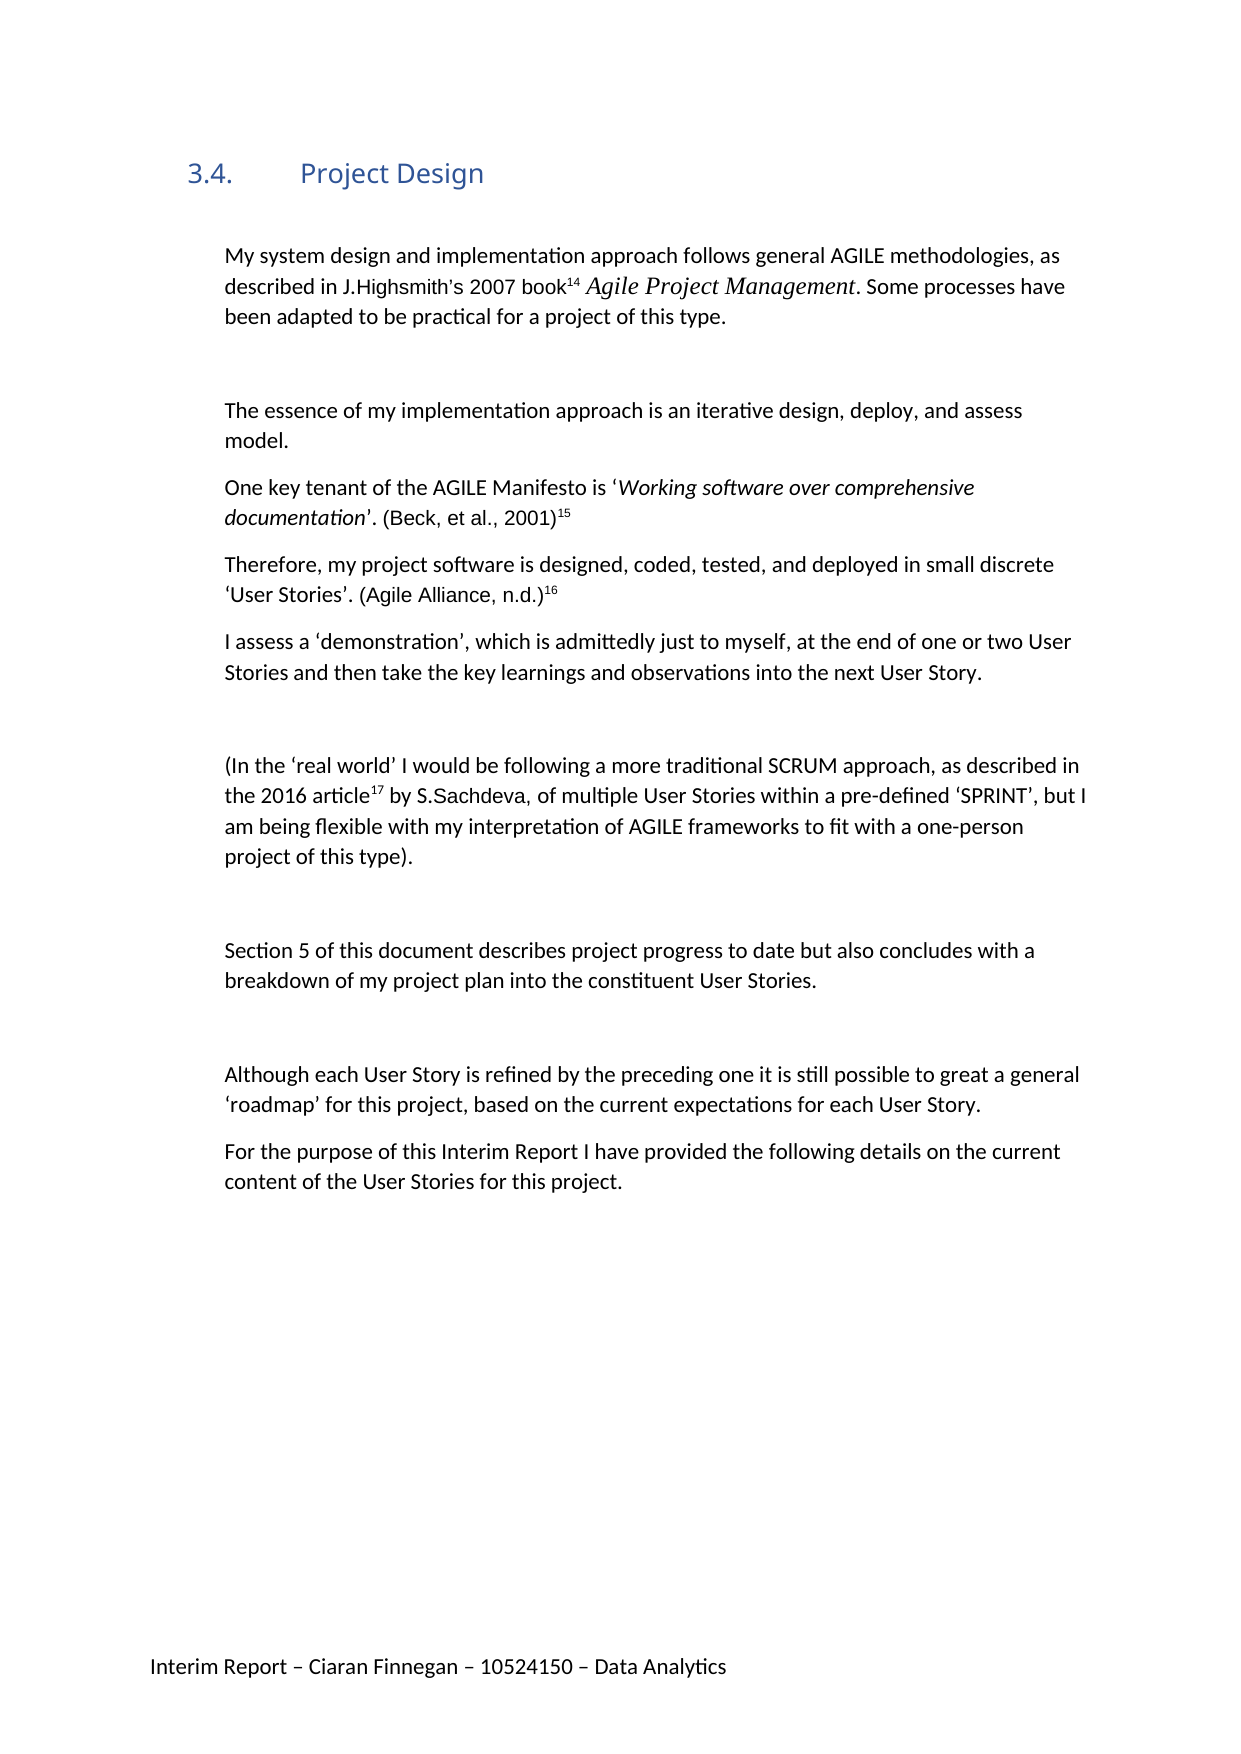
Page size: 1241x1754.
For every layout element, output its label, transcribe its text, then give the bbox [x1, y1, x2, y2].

text Although each User Story is refined by the preceding one it is still possible to great a general ‘roadmap’ for this project, based on the current expectations for each User Story. [224, 1060, 1090, 1118]
text For the purpose of this Interim Report I have provided the following details on the current content of the User Stories for this project. [224, 1137, 1090, 1195]
text Therefore, my project software is designed, coded, tested, and deployed in small discrete ‘User Stories’. (Agile Alliance, n.d.)16 [224, 550, 1090, 608]
text (In the ‘real world’ I would be following a more traditional SCRUM approach, as described in the 2016 article17 by S.Sachdeva, of multiple User Stories within a pre-defined ‘SPRINT’, but I am being flexible with my interpretation of AGILE frameworks to fit with a one-person project of this type). [224, 751, 1090, 870]
text The essence of my implementation approach is an iterative design, deploy, and assess model. [224, 396, 1090, 454]
subtitle Project Design [187, 154, 1090, 191]
text I assess a ‘demonstration’, which is admittedly just to myself, at the end of one or two User Stories and then take the key learnings and observations into the next User Story. [224, 627, 1090, 686]
text My system design and implementation approach follows general AGILE methodologies, as described in J.Highsmith’s 2007 book14 Agile Project Management. Some processes have been adapted to be practical for a project of this type. [224, 241, 1090, 330]
text One key tenant of the AGILE Manifesto is ‘Working software over comprehensive documentation’. (Beck, et al., 2001)15 [224, 473, 1090, 531]
text Section 5 of this document describes project progress to date but also concludes with a breakdown of my project plan into the constituent User Stories. [224, 936, 1090, 994]
